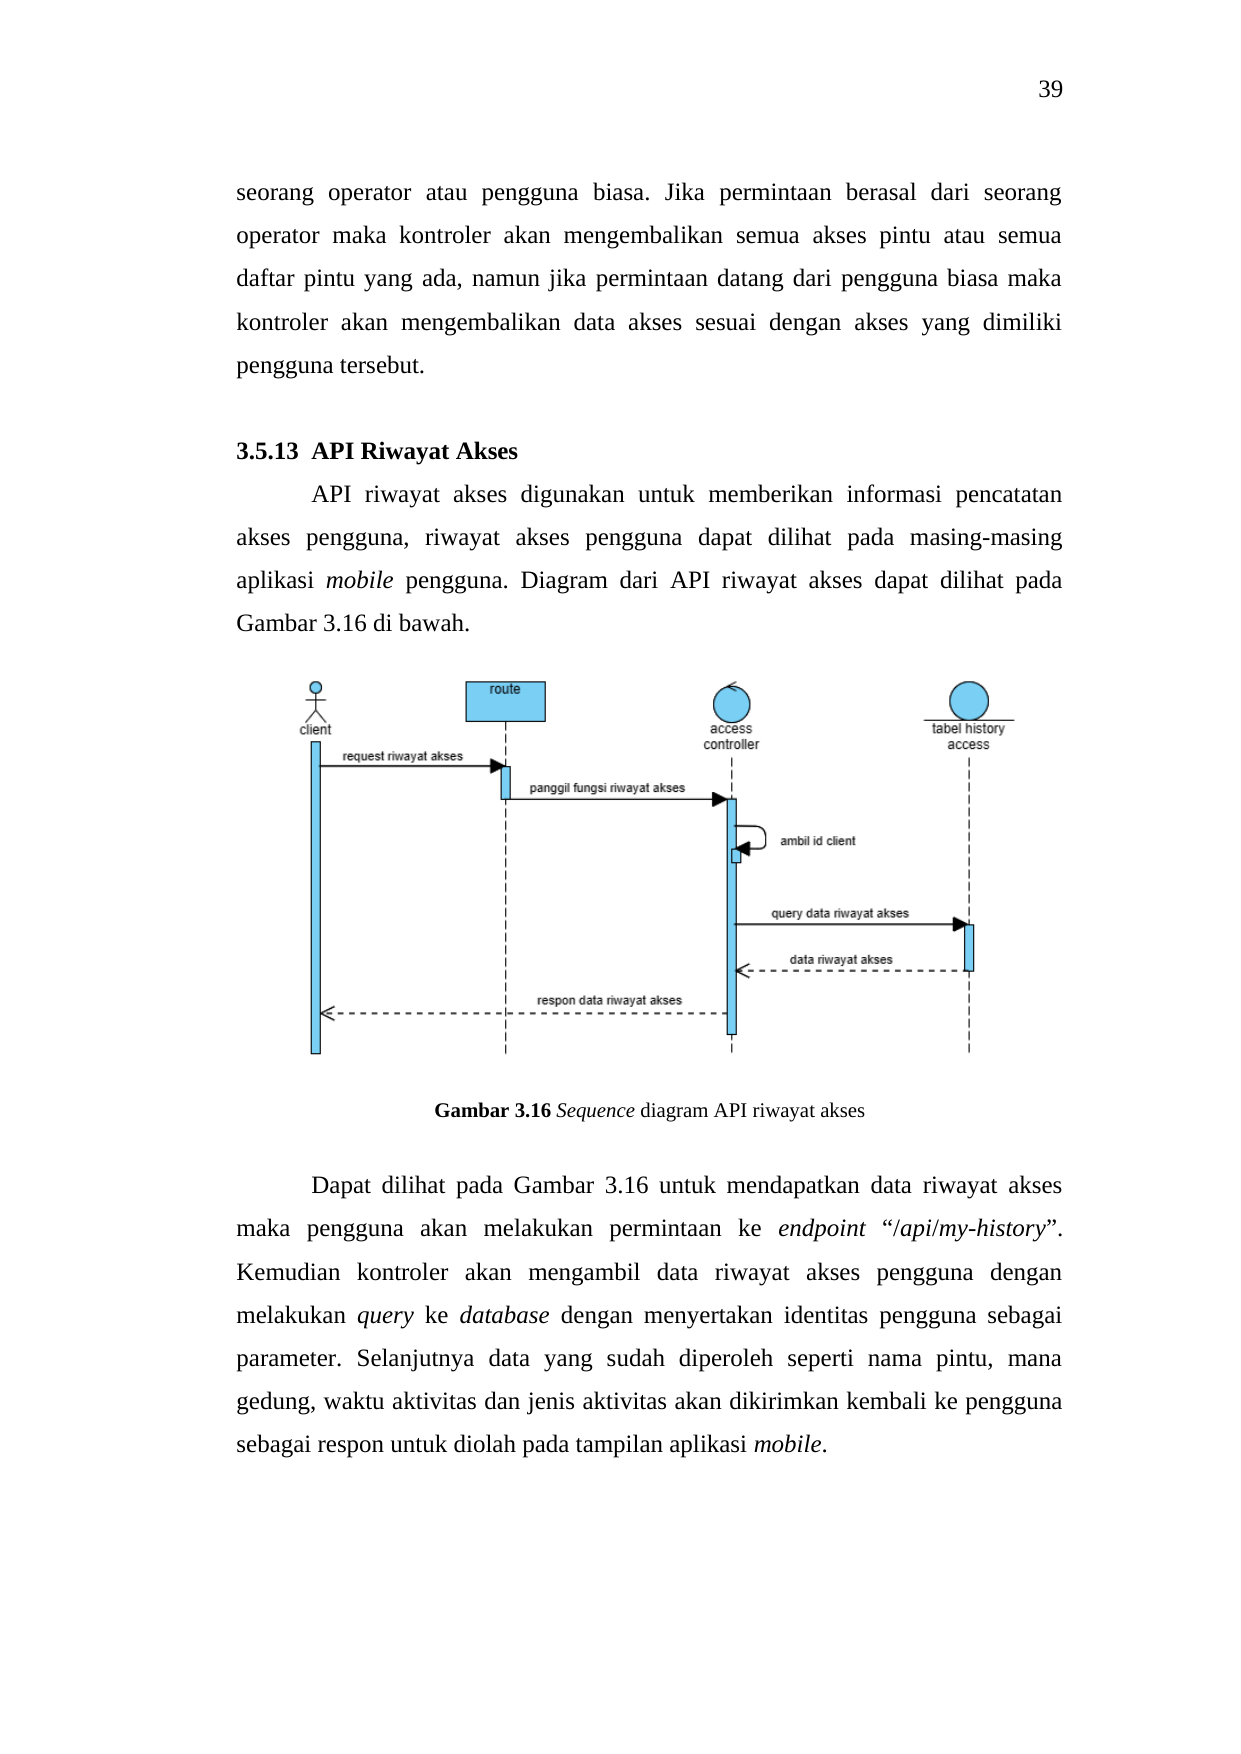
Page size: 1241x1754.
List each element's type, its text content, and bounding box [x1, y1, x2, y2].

text API riwayat akses digunakan untuk memberikan informasi pencatatan akses pengguna, riwayat akses pengguna dapat dilihat pada masing-masing aplikasi mobile pengguna. Diagram dari API riwayat akses dapat dilihat pada Gambar 3.16 di bawah. [236, 479, 1063, 637]
text Dapat dilihat pada Gambar 3.16 untuk mendapatkan data riwayat akses maka pengguna akan melakukan permintaan ke endpoint “/api/my-history”. Kemudian kontroler akan mengambil data riwayat akses pengguna dengan melakukan query ke database dengan menyertakan identitas pengguna sebagai parameter. Selanjutnya data yang sudah diperoleh seperti nama pintu, mana gedung, waktu aktivitas dan jenis aktivitas akan dikirimkan kembali ke pengguna sebagai respon untuk diolah pada tampilan aplikasi mobile. [236, 1170, 1063, 1458]
text API Riwayat Akses [236, 436, 1063, 465]
text Gambar 3.16 Sequence diagram API riwayat akses [236, 1098, 1063, 1122]
picture [267, 651, 1032, 1084]
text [236, 177, 1063, 378]
